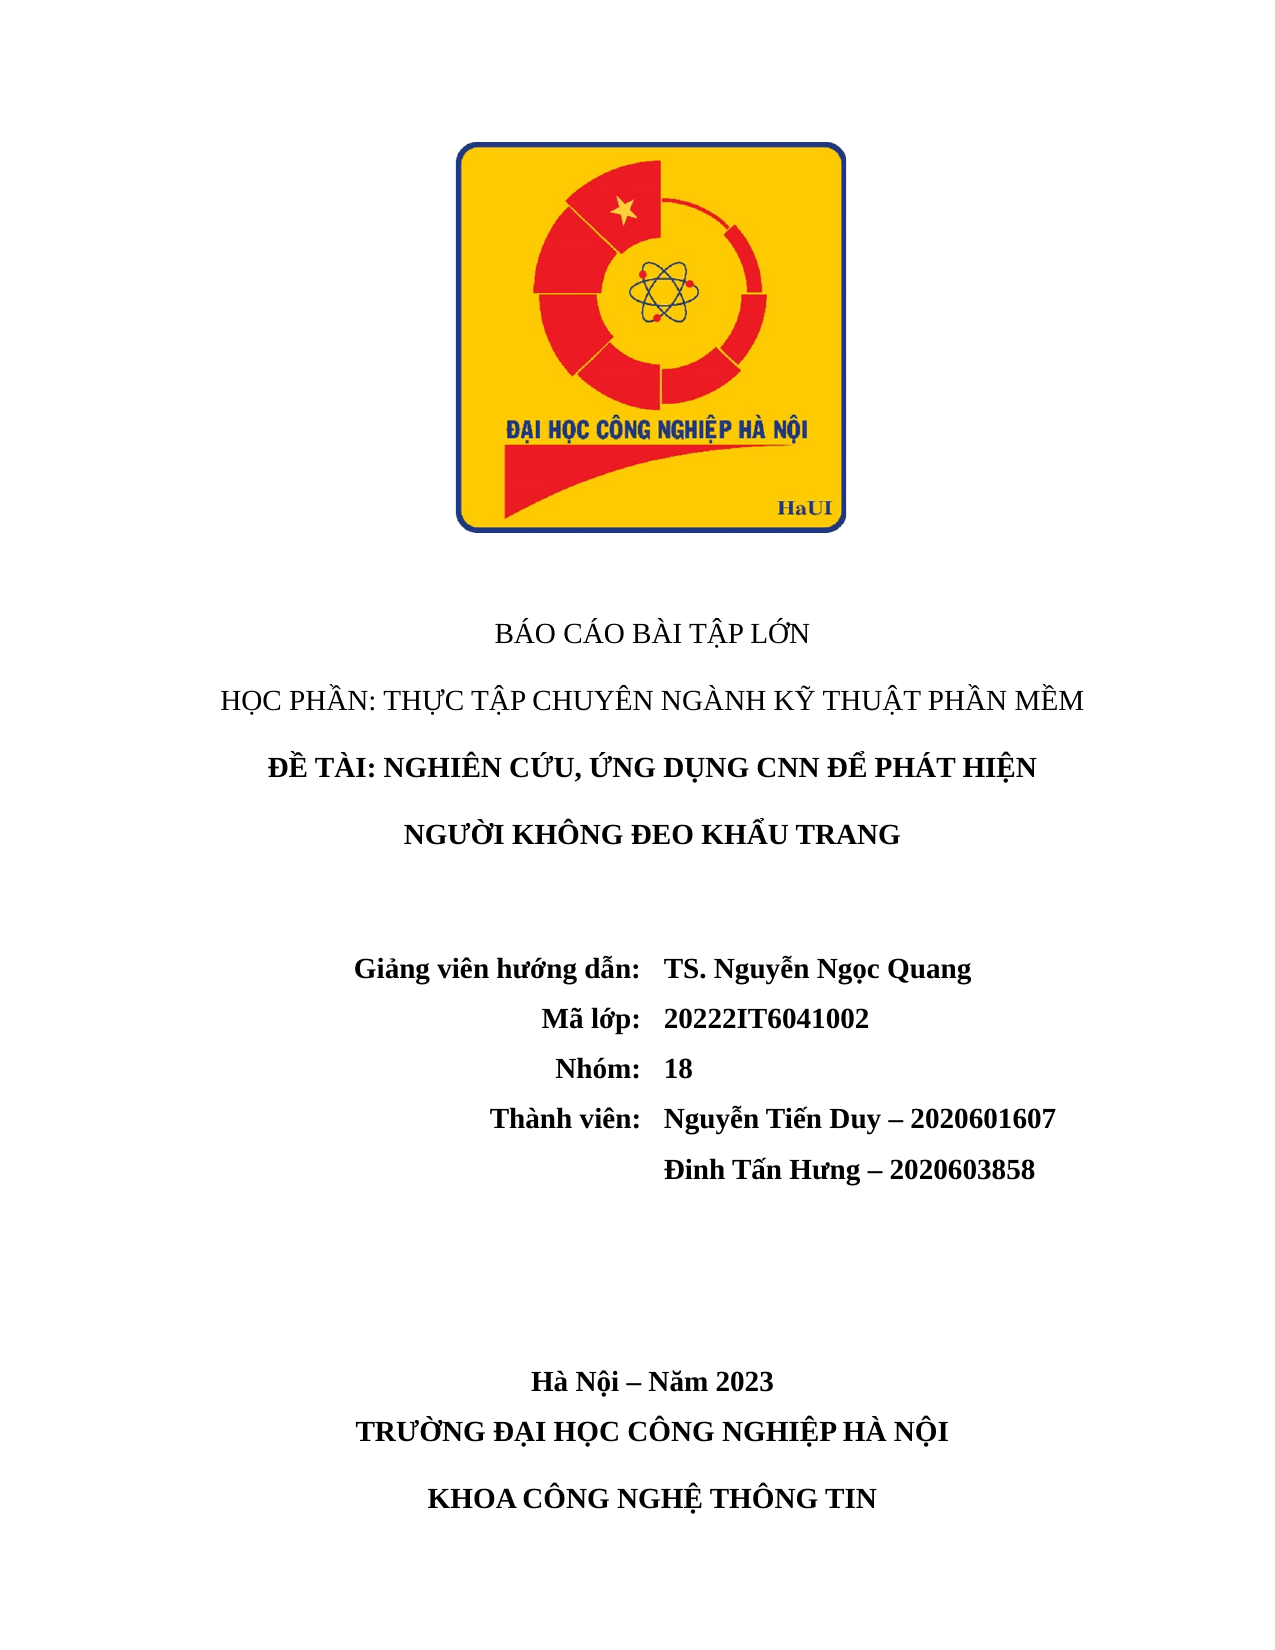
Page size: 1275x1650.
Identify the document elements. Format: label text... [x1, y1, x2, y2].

table_cell Nguyễn Tiến Duy – 2020601607 Đinh Tấn Hưng – 2020603858 [652, 1102, 1138, 1202]
picture [455, 142, 847, 533]
table_header Giảng viên hướng dẫn: [166, 951, 652, 1001]
table_cell Nhóm: [166, 1051, 652, 1102]
table_cell 20222IT6041002 [652, 1001, 1138, 1051]
text BÁO CÁO BÀI TẬP LỚN [177, 616, 1127, 650]
table_header TS. Nguyễn Ngọc Quang [652, 951, 1138, 1001]
table_cell Hà Nội – Năm 2023 [166, 1202, 1138, 1414]
table_cell 18 [652, 1051, 1138, 1102]
table_cell Mã lớp: [166, 1001, 652, 1051]
text KHOA CÔNG NGHỆ THÔNG TIN [177, 1481, 1127, 1514]
text HỌC PHẦN: THỰC TẬP CHUYÊN NGÀNH KỸ THUẬT PHẦN MỀM [177, 683, 1127, 717]
table_cell Thành viên: [166, 1102, 652, 1202]
text ĐỀ TÀI: NGHIÊN CỨU, ỨNG DỤNG CNN ĐỂ PHÁT HIỆN [177, 750, 1127, 784]
text NGƯỜI KHÔNG ĐEO KHẨU TRANG [177, 817, 1127, 851]
text TRƯỜNG ĐẠI HỌC CÔNG NGHIỆP HÀ NỘI [177, 1414, 1127, 1448]
